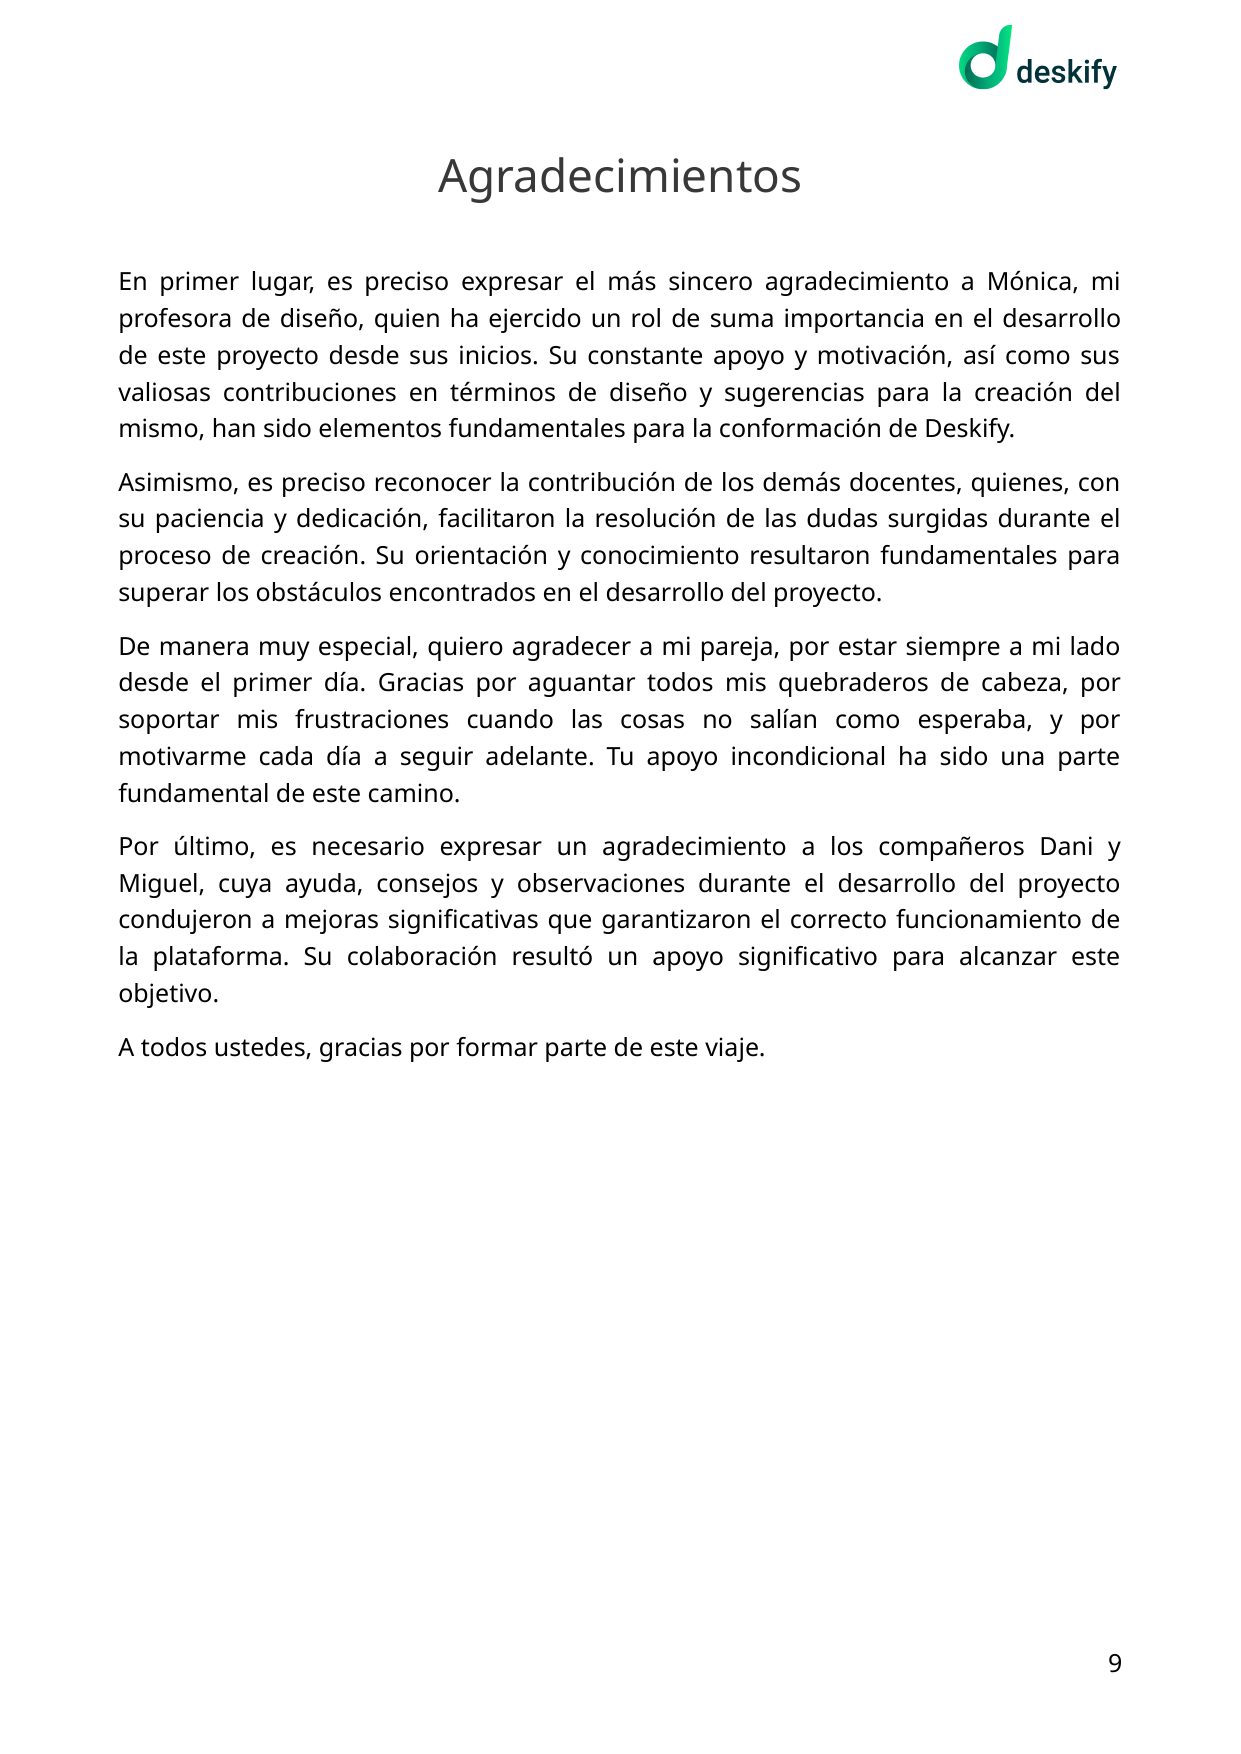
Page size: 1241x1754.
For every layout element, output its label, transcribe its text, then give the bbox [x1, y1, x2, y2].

subtitle Agradecimientos [118, 143, 1122, 206]
picture [953, 22, 1127, 92]
text A todos ustedes, gracias por formar parte de este viaje. [118, 1029, 1122, 1063]
text En primer lugar, es preciso expresar el más sincero agradecimiento a Mónica, mi profesora de diseño, quien ha ejercido un rol de suma importancia en el desarrollo de este proyecto desde sus inicios. Su constante apoyo y motivación, así como sus valiosas contribuciones en términos de diseño y sugerencias para la creación del mismo, han sido elementos fundamentales para la conformación de Deskify. [118, 264, 1122, 445]
text Asimismo, es preciso reconocer la contribución de los demás docentes, quienes, con su paciencia y dedicación, facilitaron la resolución de las dudas surgidas durante el proceso de creación. Su orientación y conocimiento resultaron fundamentales para superar los obstáculos encontrados en el desarrollo del proyecto. [118, 464, 1122, 609]
text Por último, es necesario expresar un agradecimiento a los compañeros Dani y Miguel, cuya ayuda, consejos y observaciones durante el desarrollo del proyecto condujeron a mejoras significativas que garantizaron el correcto funcionamiento de la plataforma. Su colaboración resultó un apoyo significativo para alcanzar este objetivo. [118, 829, 1122, 1010]
text De manera muy especial, quiero agradecer a mi pareja, por estar siempre a mi lado desde el primer día. Gracias por aguantar todos mis quebraderos de cabeza, por soportar mis frustraciones cuando las cosas no salían como esperaba, y por motivarme cada día a seguir adelante. Tu apoyo incondicional ha sido una parte fundamental de este camino. [118, 628, 1122, 809]
